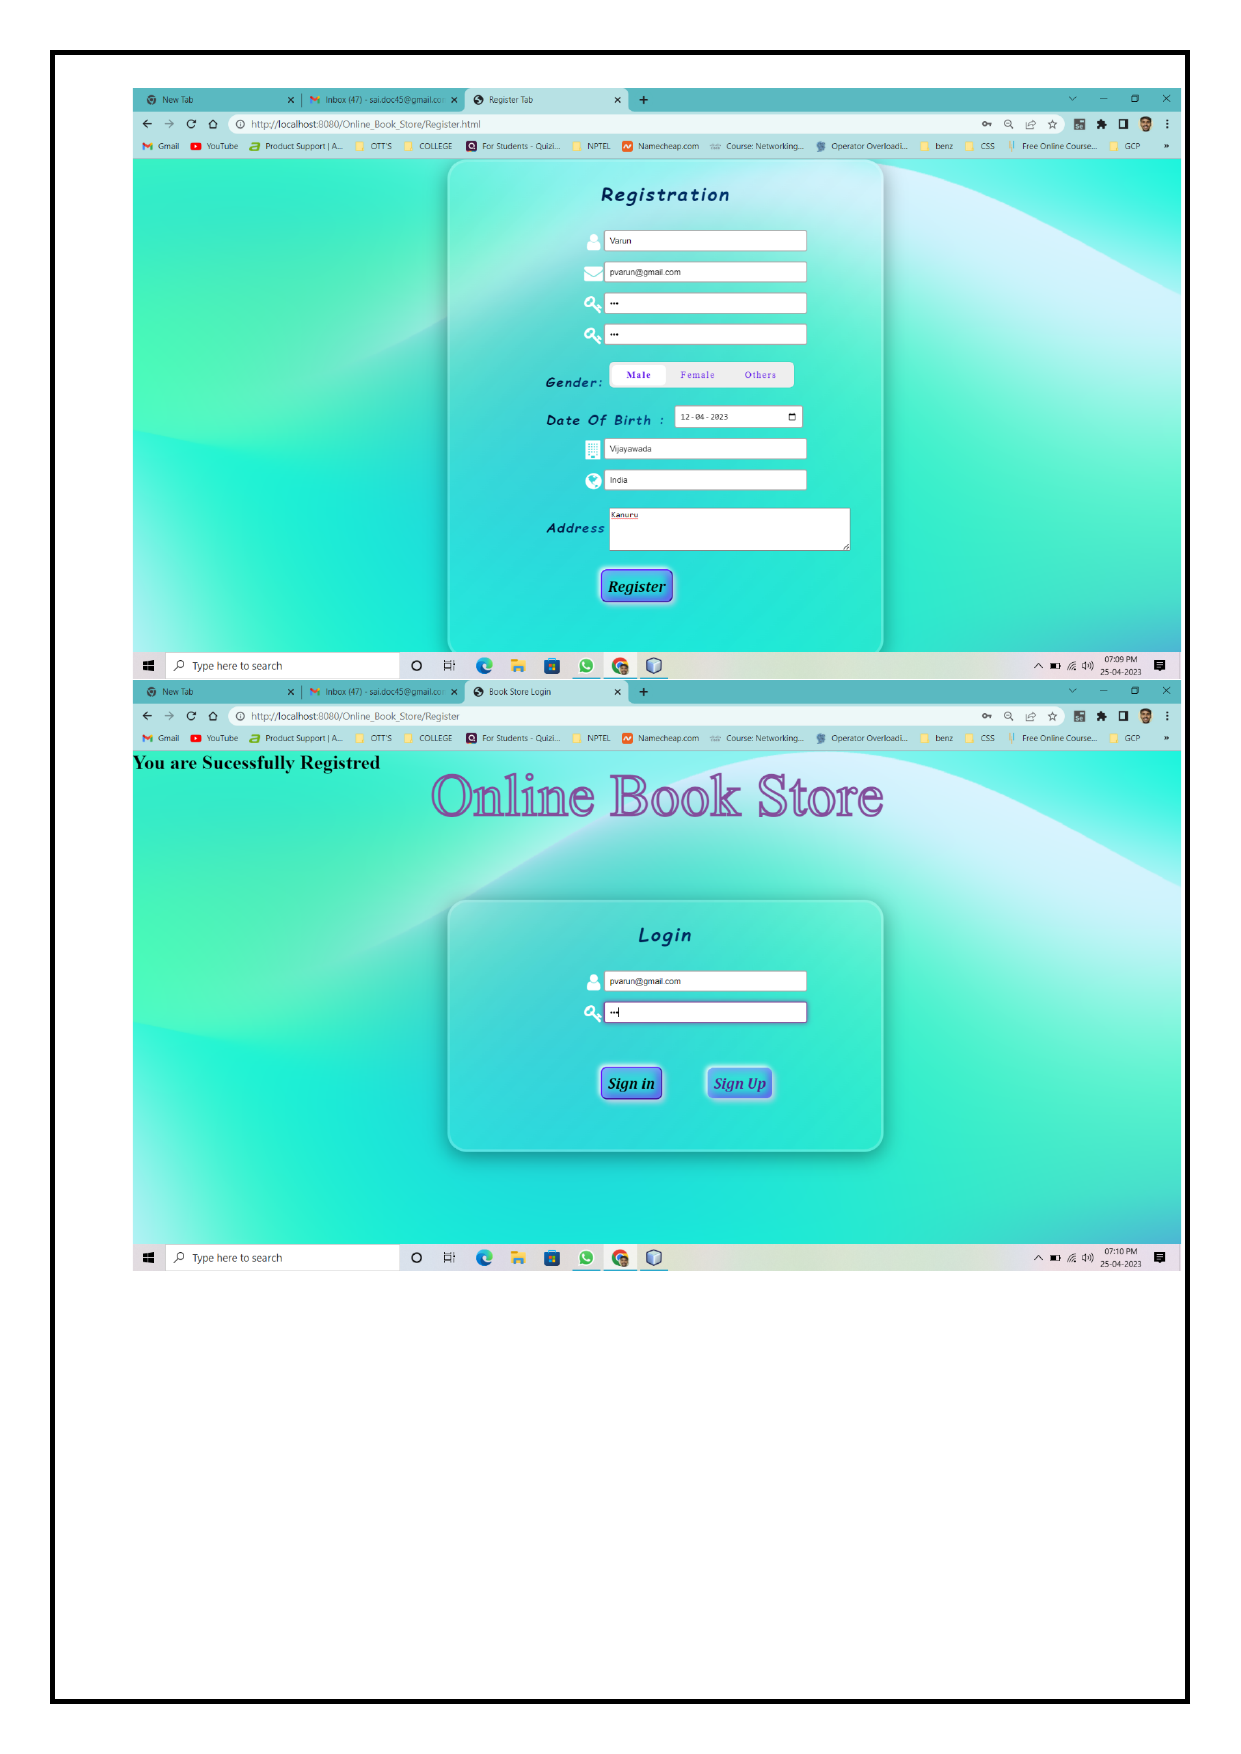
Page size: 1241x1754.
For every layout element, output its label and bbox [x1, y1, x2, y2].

picture [132, 88, 1182, 679]
picture [132, 680, 1182, 1271]
